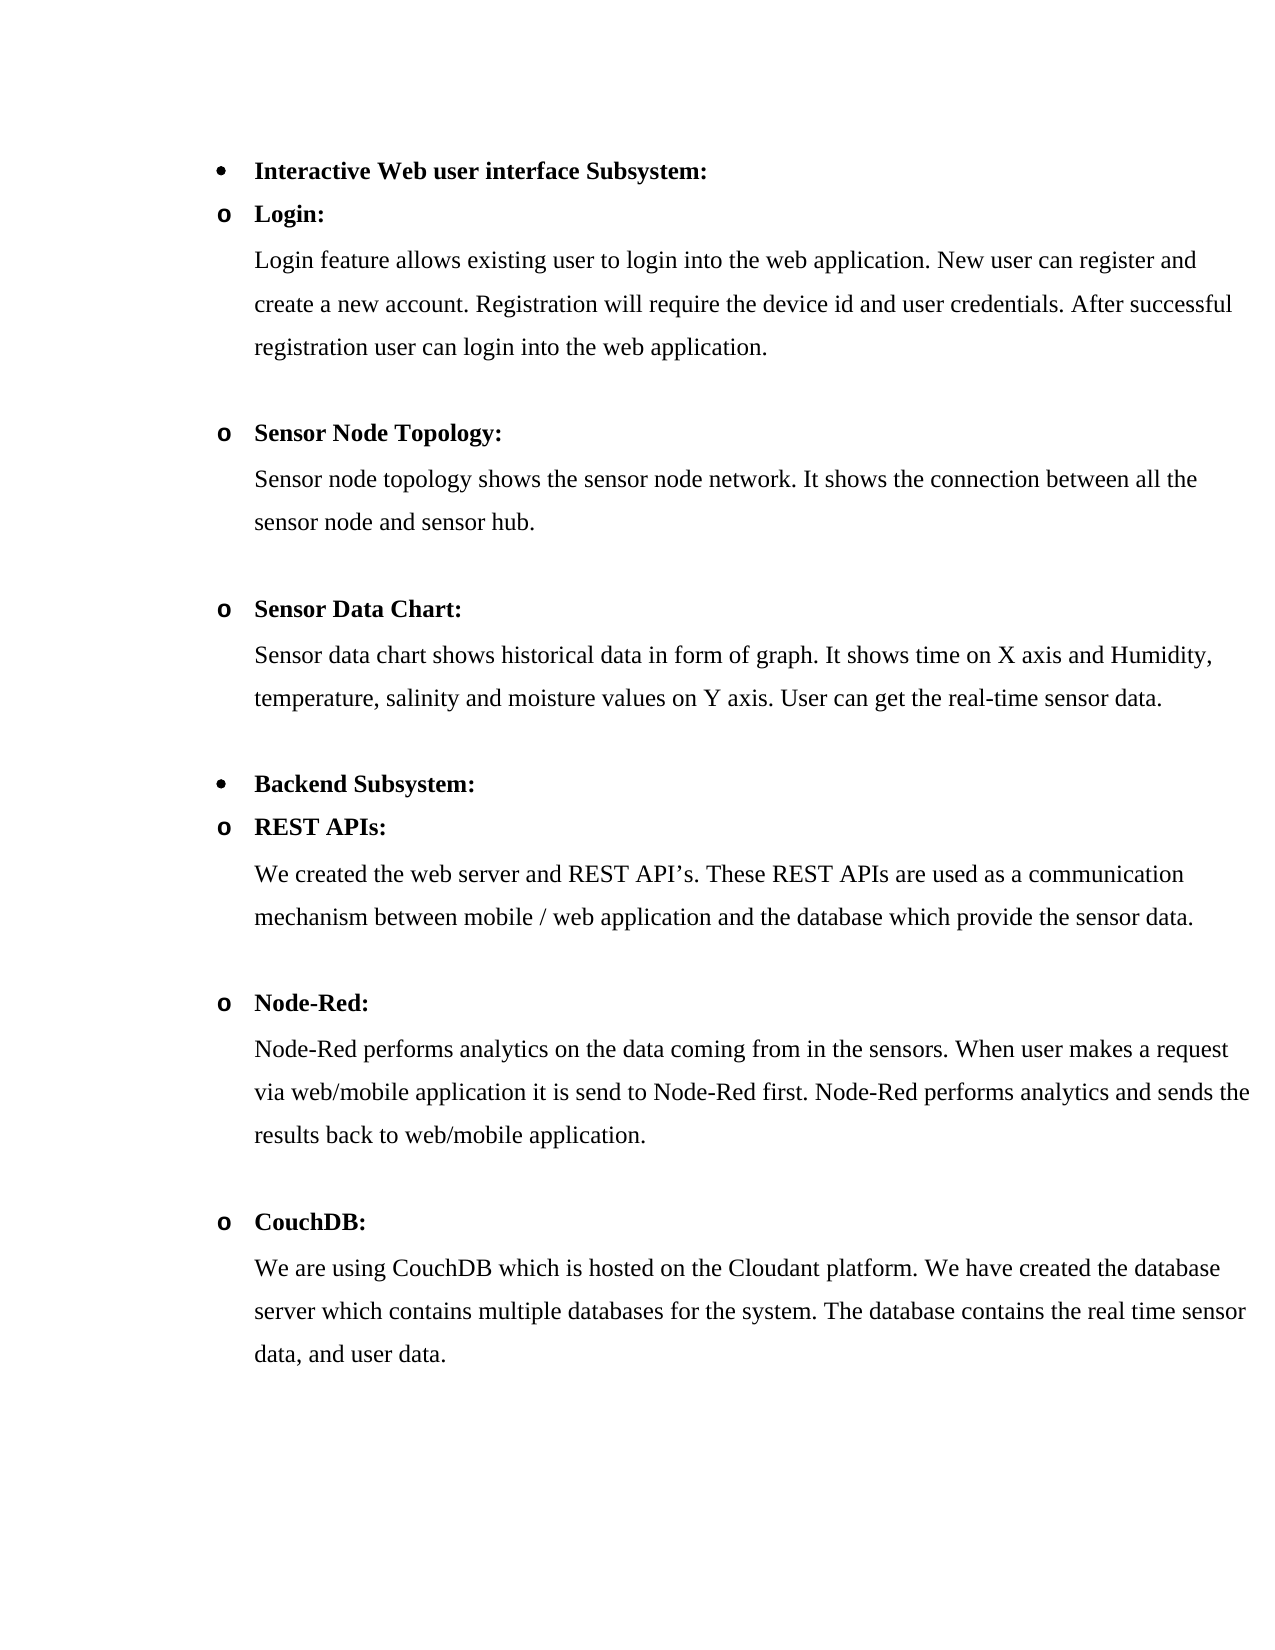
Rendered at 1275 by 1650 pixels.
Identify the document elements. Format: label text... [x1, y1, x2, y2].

list Interactive Web user interface Subsystem: [217, 156, 1275, 185]
list Sensor Node Topology: [217, 418, 1275, 449]
list Node-Red: [217, 988, 1275, 1019]
list Login: [217, 199, 1275, 230]
text Node-Red performs analytics on the data coming from in the sensors. When user makes a request via web/mobile application it is send to Node-Red first. Node-Red performs analytics and sends the results back to web/mobile application. [254, 1034, 1260, 1149]
list CouchDB: [217, 1207, 1275, 1238]
text We are using CouchDB which is hosted on the Cloudant platform. We have created the database server which contains multiple databases for the system. The database contains the real time sensor data, and user data. [254, 1253, 1260, 1368]
list Sensor Data Chart: [217, 594, 1275, 624]
text Login feature allows existing user to login into the web application. New user can register and create a new account. Registration will require the device id and user credentials. After successful registration user can login into the web application. [254, 246, 1260, 361]
list Backend Subsystem: [217, 769, 1275, 798]
text Sensor node topology shows the sensor node network. It shows the connection between all the sensor node and sensor hub. [254, 464, 1260, 536]
list REST APIs: [217, 812, 1275, 843]
text Sensor data chart shows historical data in form of graph. It shows time on X axis and Humidity, temperature, salinity and moisture values on Y axis. User can get the real-time sensor data. [254, 640, 1260, 712]
text We created the web server and REST API’s. These REST APIs are used as a communication mechanism between mobile / web application and the database which provide the sensor data. [254, 859, 1260, 931]
